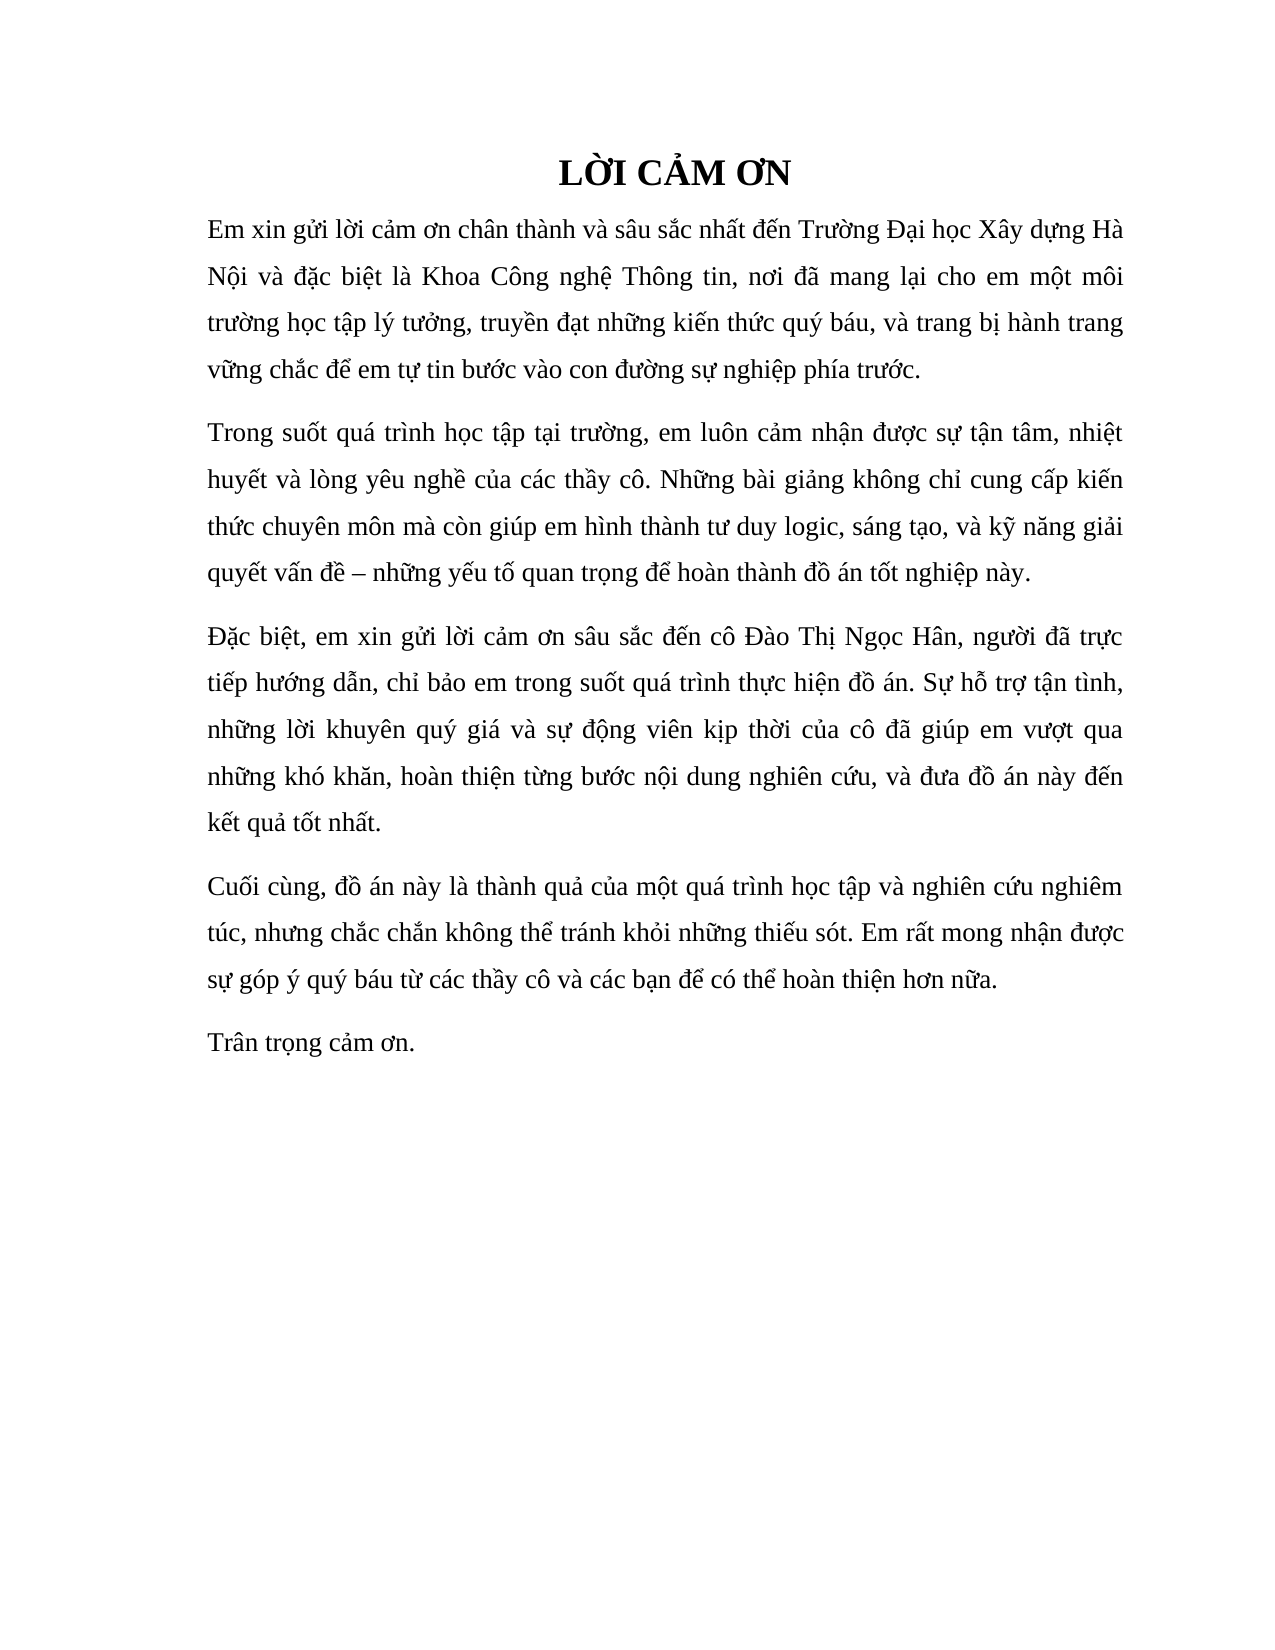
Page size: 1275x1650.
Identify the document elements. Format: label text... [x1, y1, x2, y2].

text Em xin gửi lời cảm ơn chân thành và sâu sắc nhất đến Trường Đại học Xây dựng Hà Nội và đặc biệt là Khoa Công nghệ Thông tin, nơi đã mang lại cho em một môi trường học tập lý tưởng, truyền đạt những kiến thức quý báu, và trang bị hành trang vững chắc để em tự tin bước vào con đường sự nghiệp phía trước. [207, 213, 1125, 384]
text Trân trọng cảm ơn. [207, 1027, 1125, 1058]
text LỜI CẢM ƠN [225, 150, 1125, 193]
text Trong suốt quá trình học tập tại trường, em luôn cảm nhận được sự tận tâm, nhiệt huyết và lòng yêu nghề của các thầy cô. Những bài giảng không chỉ cung cấp kiến thức chuyên môn mà còn giúp em hình thành tư duy logic, sáng tạo, và kỹ năng giải quyết vấn đề – những yếu tố quan trọng để hoàn thành đồ án tốt nghiệp này. [207, 417, 1125, 588]
text Cuối cùng, đồ án này là thành quả của một quá trình học tập và nghiên cứu nghiêm túc, nhưng chắc chắn không thể tránh khỏi những thiếu sót. Em rất mong nhận được sự góp ý quý báu từ các thầy cô và các bạn để có thể hoàn thiện hơn nữa. [207, 870, 1125, 994]
text Đặc biệt, em xin gửi lời cảm ơn sâu sắc đến cô Đào Thị Ngọc Hân, người đã trực tiếp hướng dẫn, chỉ bảo em trong suốt quá trình thực hiện đồ án. Sự hỗ trợ tận tình, những lời khuyên quý giá và sự động viên kịp thời của cô đã giúp em vượt qua những khó khăn, hoàn thiện từng bước nội dung nghiên cứu, và đưa đồ án này đến kết quả tốt nhất. [207, 620, 1125, 838]
